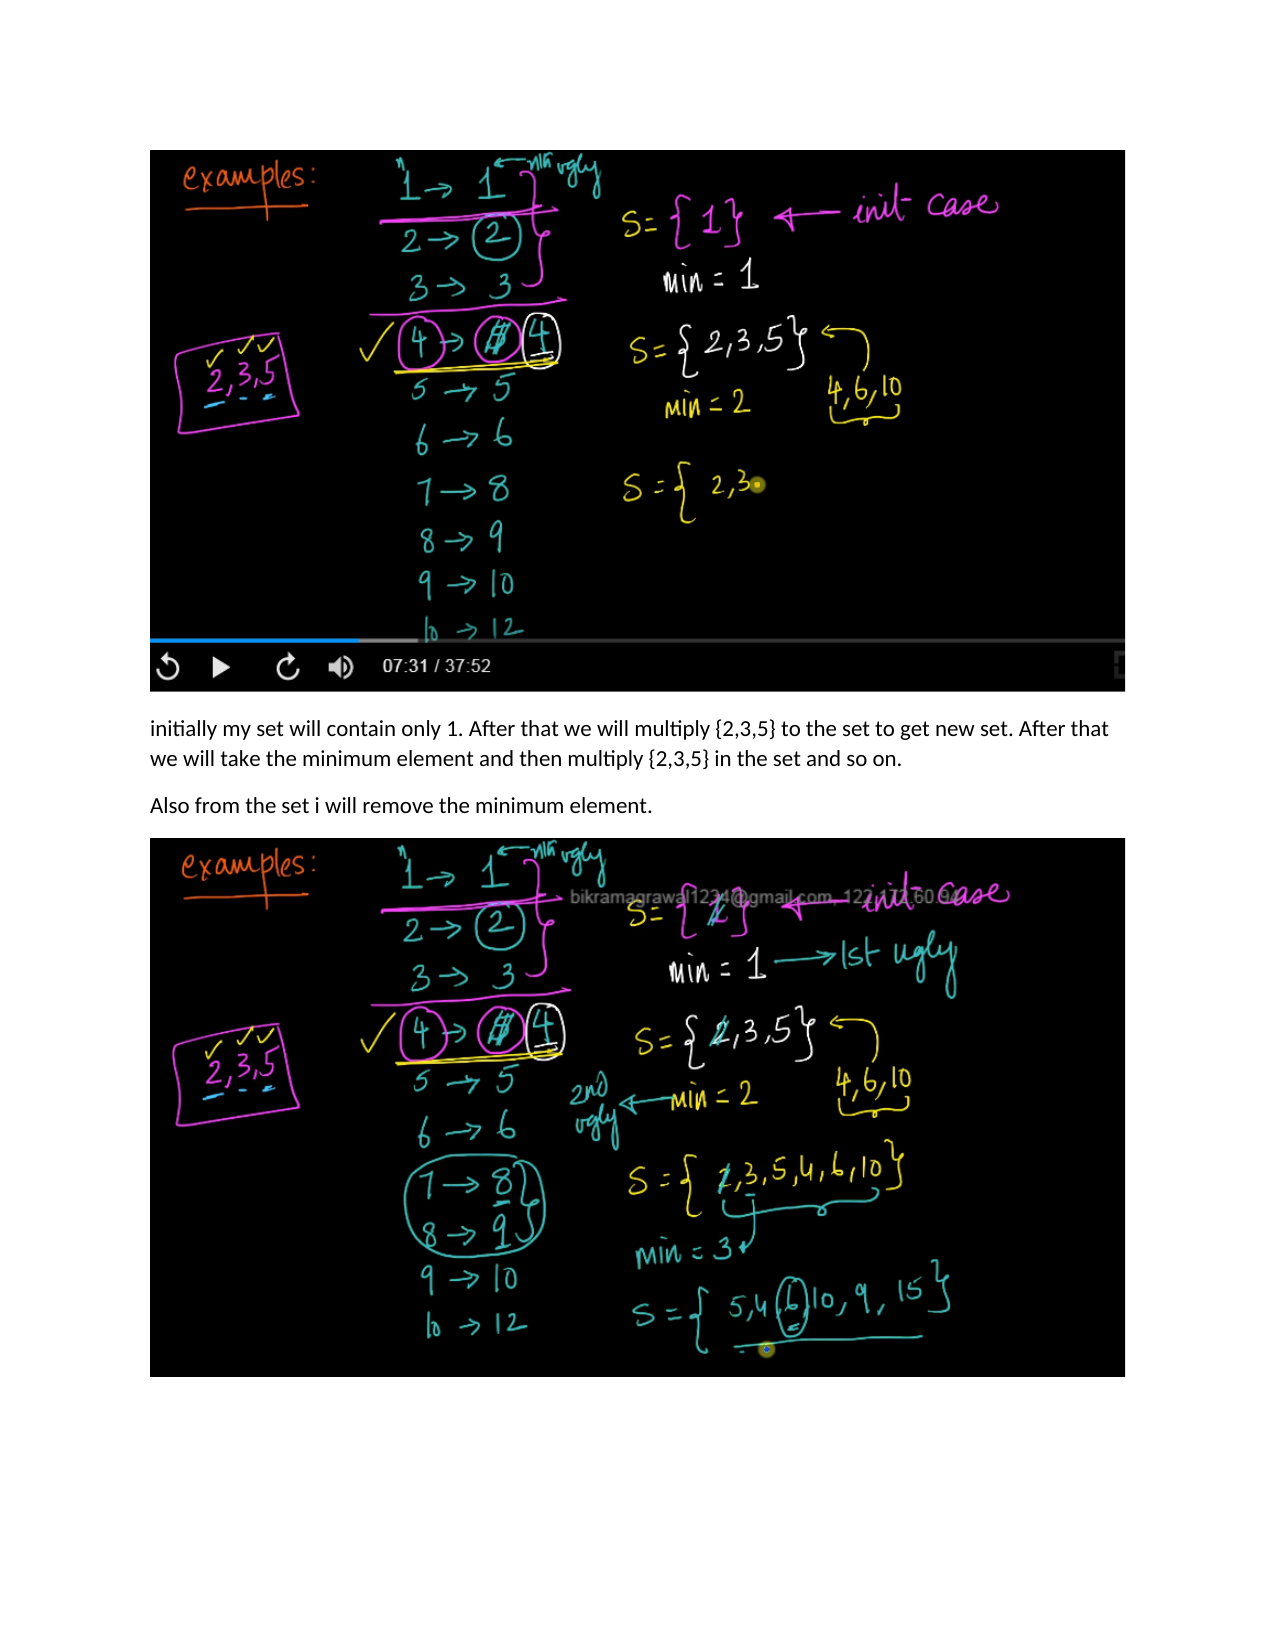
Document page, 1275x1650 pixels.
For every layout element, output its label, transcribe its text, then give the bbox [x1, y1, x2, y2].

text Also from the set i will remove the minimum element. [150, 791, 1125, 819]
text initially my set will contain only 1. After that we will multiply {2,3,5} to the set to get new set. After that we will take the minimum element and then multiply {2,3,5} in the set and so on. [150, 714, 1125, 772]
picture [150, 838, 1125, 1377]
picture [150, 150, 1125, 696]
